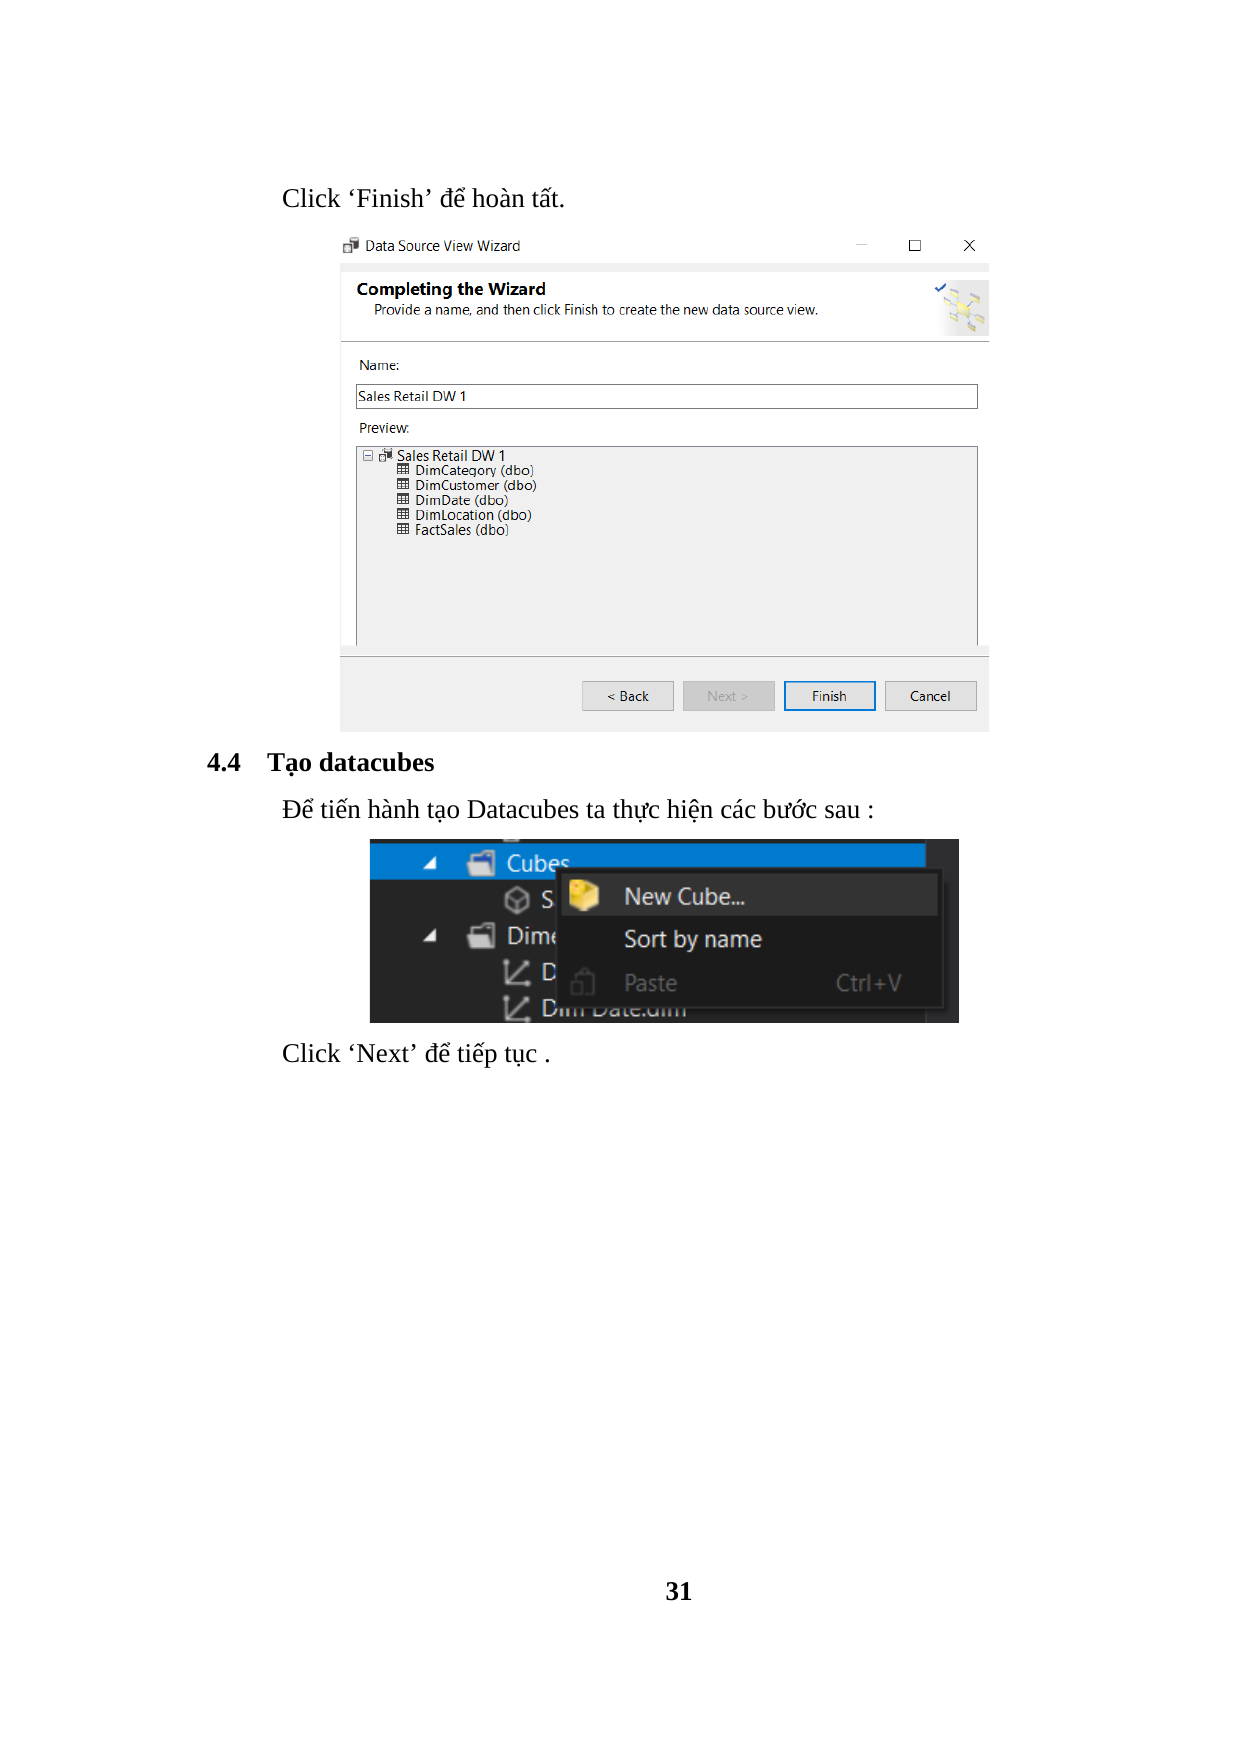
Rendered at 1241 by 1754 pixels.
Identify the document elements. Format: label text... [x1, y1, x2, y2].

text Để tiến hành tạo Datacubes ta thực hiện các bước sau : [207, 793, 1122, 824]
text Click ‘Next’ để tiếp tục . [207, 1037, 1122, 1068]
picture [339, 228, 990, 732]
text Click ‘Finish’ để hoàn tất. [207, 182, 1122, 213]
subtitle Tạo datacubes [207, 746, 1122, 777]
picture [369, 839, 959, 1023]
